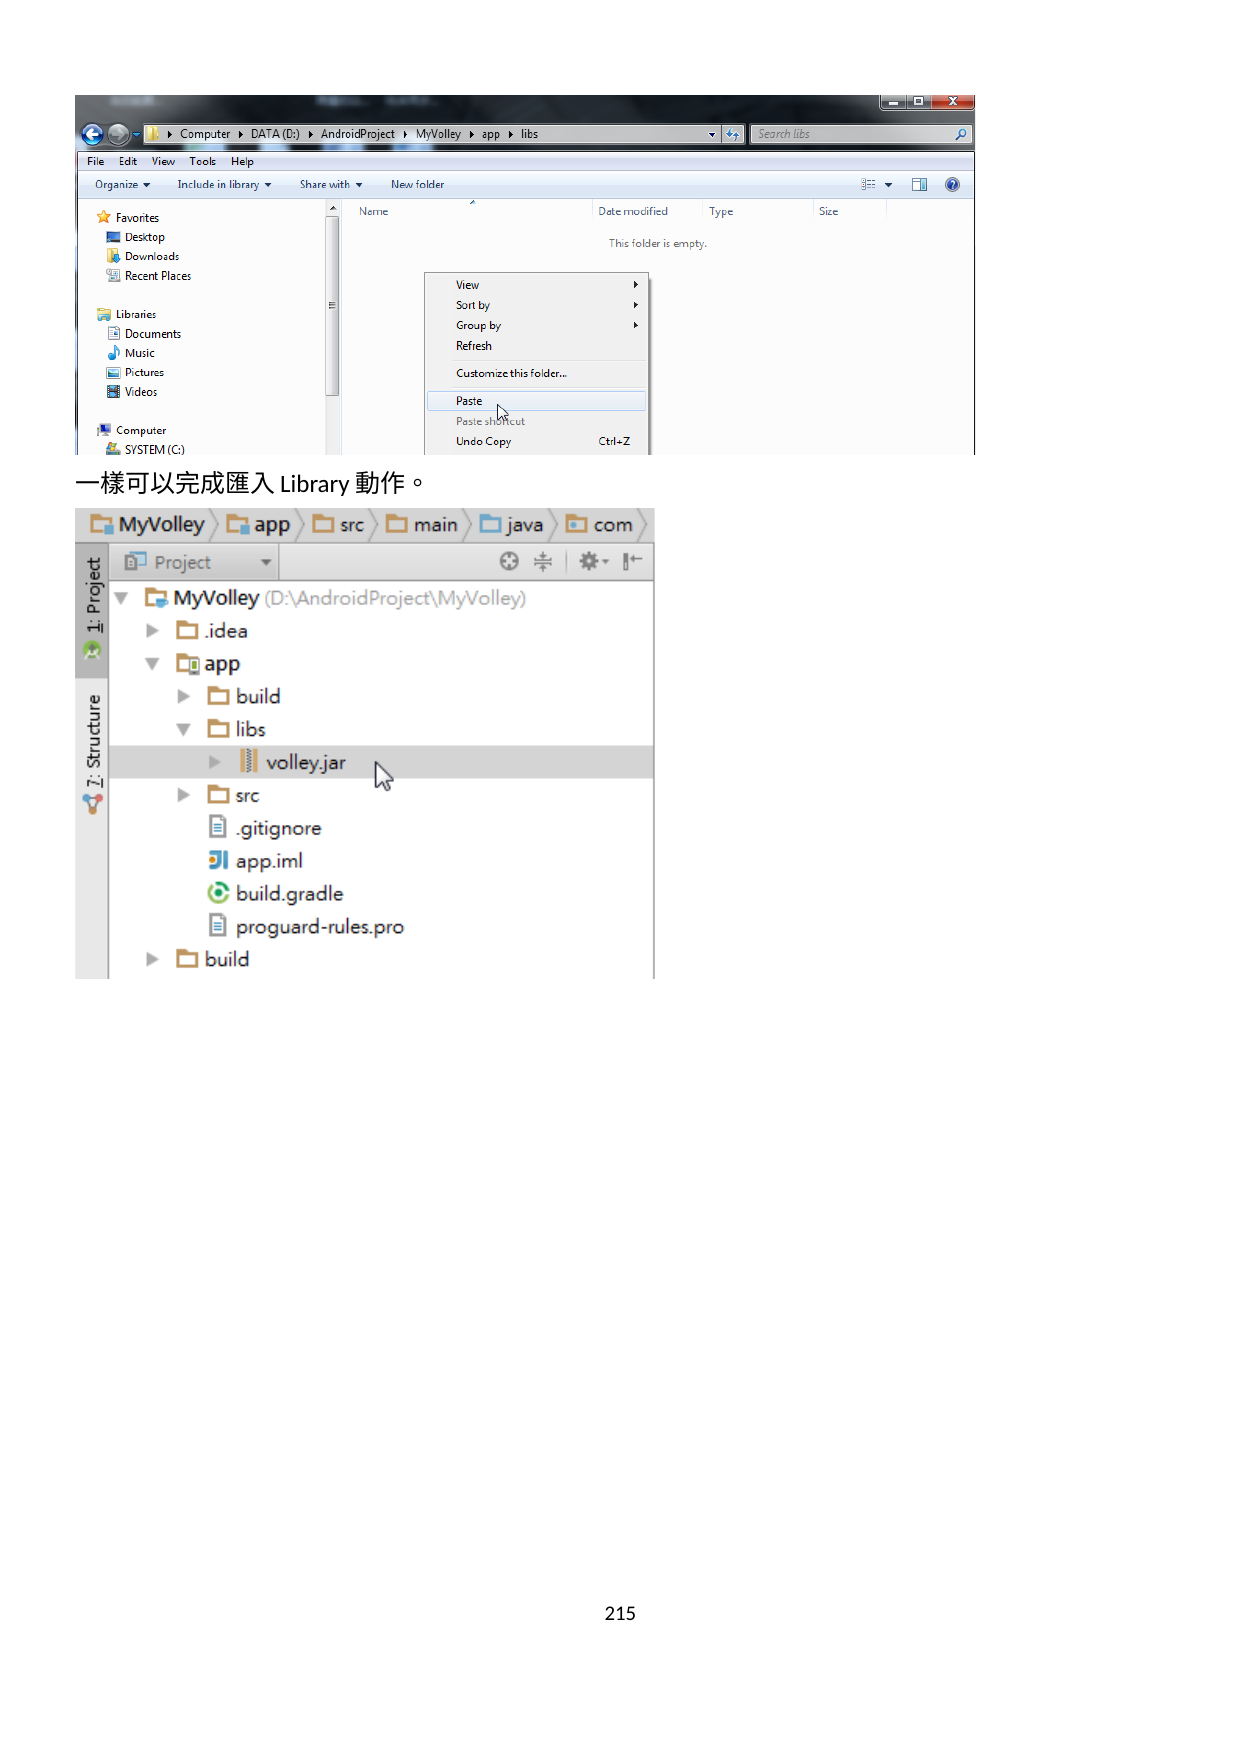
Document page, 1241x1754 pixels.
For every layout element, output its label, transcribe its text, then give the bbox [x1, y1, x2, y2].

picture [75, 95, 976, 455]
picture [75, 508, 655, 979]
text 一樣可以完成匯入Library動作。 [75, 462, 1165, 500]
